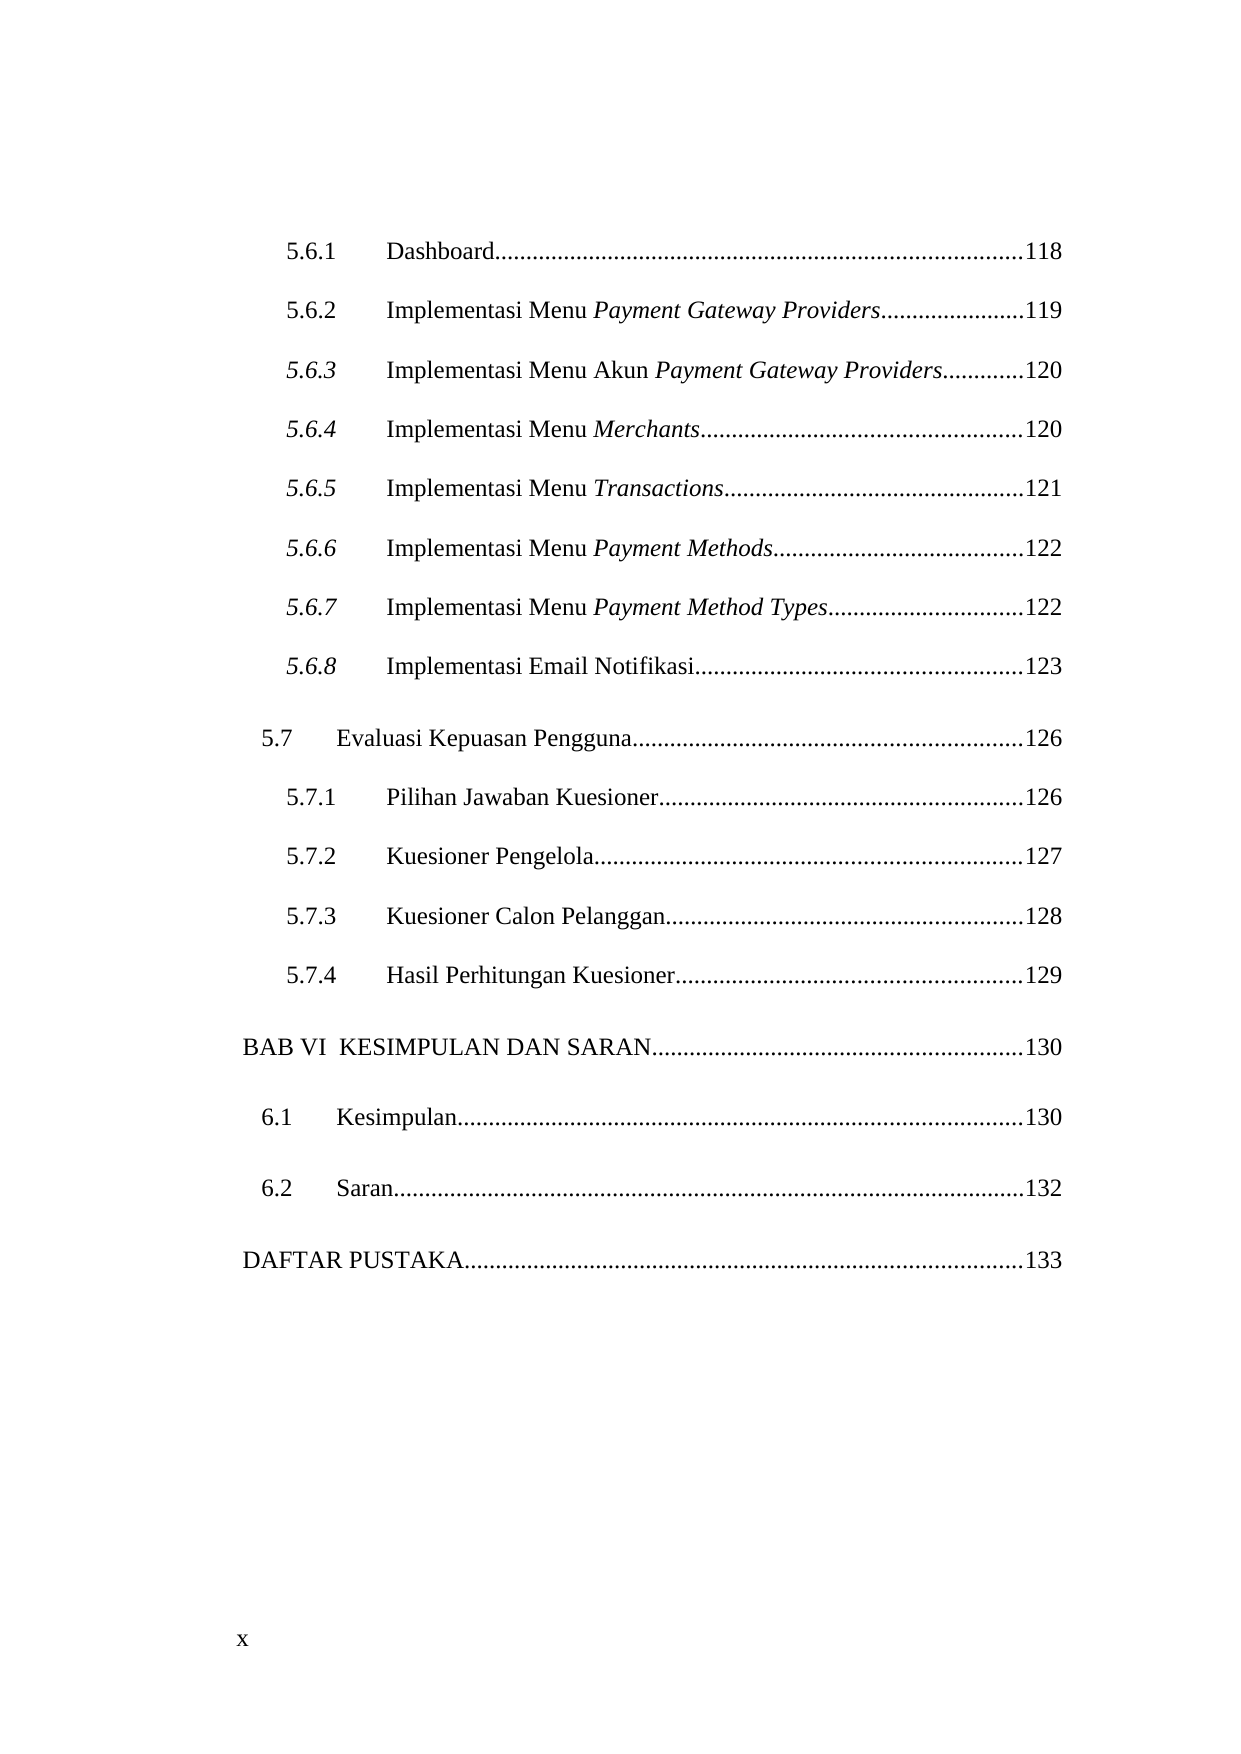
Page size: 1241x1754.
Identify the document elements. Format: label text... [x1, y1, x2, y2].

text 5.6.1 Dashboard 118 [286, 236, 1063, 265]
text 5.6.4 Implementasi Menu Merchants 120 [286, 414, 1063, 443]
text 5.6.6 Implementasi Menu Payment Methods 122 [286, 533, 1063, 561]
text 5.6.5 Implementasi Menu Transactions 121 [286, 473, 1063, 502]
text 5.7.4 Hasil Perhitungan Kuesioner 129 [286, 960, 1063, 989]
text 5.7.3 Kuesioner Calon Pelanggan 128 [286, 901, 1063, 929]
text BAB VI KESIMPULAN DAN SARAN 130 [236, 1032, 1063, 1061]
text 5.6.8 Implementasi Email Notifikasi 123 [286, 651, 1063, 680]
text 5.7 Evaluasi Kepuasan Pengguna 126 [261, 723, 1063, 752]
text 6.1 Kesimpulan 130 [261, 1102, 1063, 1131]
text DAFTAR PUSTAKA 133 [236, 1245, 1063, 1274]
text 6.2 Saran 132 [261, 1173, 1063, 1202]
text 5.6.7 Implementasi Menu Payment Method Types 122 [286, 592, 1063, 621]
text 5.7.1 Pilihan Jawaban Kuesioner 126 [286, 782, 1063, 811]
text 5.7.2 Kuesioner Pengelola 127 [286, 841, 1063, 870]
text 5.6.3 Implementasi Menu Akun Payment Gateway Providers 120 [286, 355, 1063, 383]
text 5.6.2 Implementasi Menu Payment Gateway Providers 119 [286, 296, 1063, 324]
